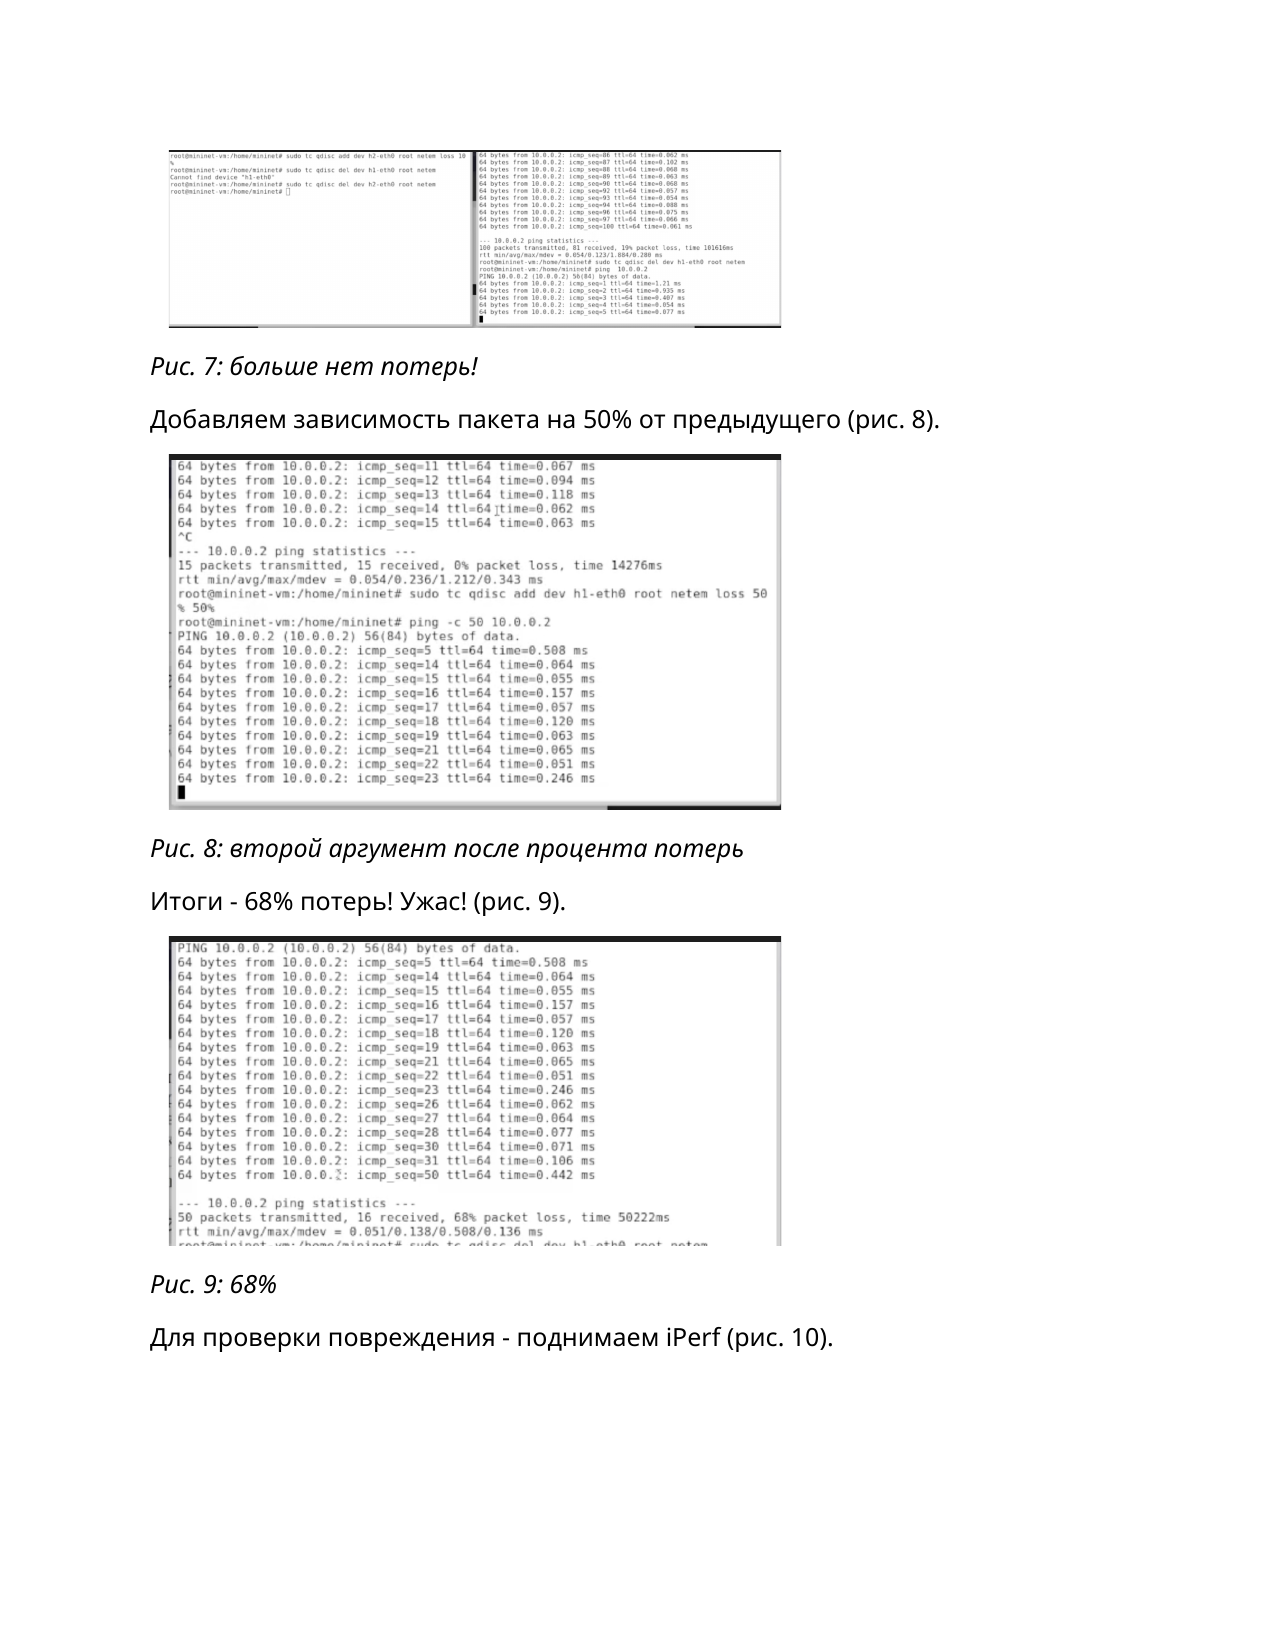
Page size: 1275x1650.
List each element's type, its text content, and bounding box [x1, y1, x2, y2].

picture [168, 454, 782, 810]
text Рис. 9: 68% [150, 1267, 1125, 1301]
text Рис. 7: больше нет потерь! [150, 349, 1125, 383]
picture [168, 936, 782, 1246]
text Добавляем зависимость пакета на 50% от предыдущего (рис. 8). [150, 402, 1125, 436]
text Итоги - 68% потерь! Ужас! (рис. 9). [150, 883, 1125, 918]
picture [168, 150, 782, 328]
text Для проверки повреждения - поднимаем iPerf (рис. 10). [150, 1319, 1125, 1354]
text Рис. 8: второй аргумент после процента потерь [150, 831, 1125, 865]
